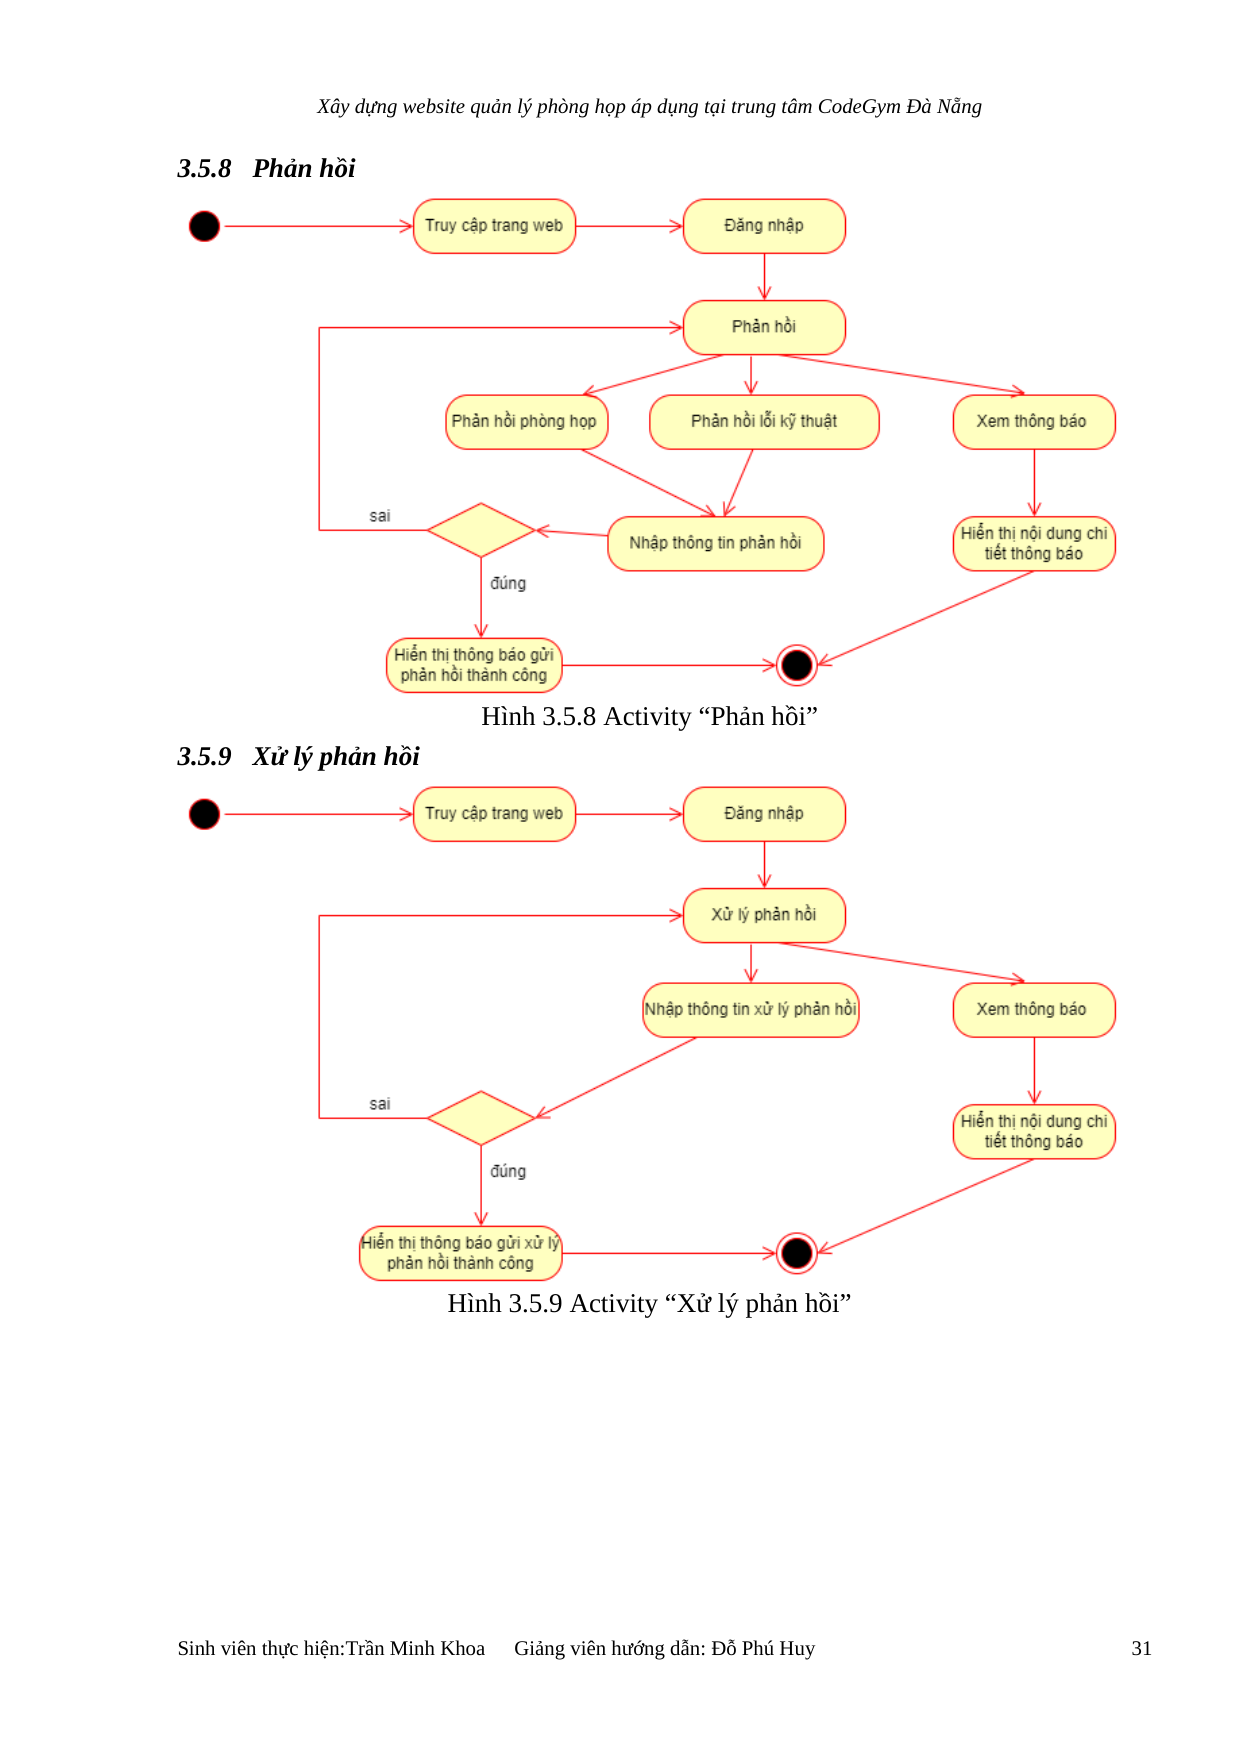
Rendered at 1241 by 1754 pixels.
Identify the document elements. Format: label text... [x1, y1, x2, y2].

text Hình 3.5.8 Activity “Phản hồi” [177, 700, 1122, 731]
list 3.5.9 Xử lý phản hồi [177, 740, 1122, 771]
text Hình 3.5.9 Activity “Xử lý phản hồi” [177, 1288, 1122, 1319]
picture [177, 780, 1123, 1288]
list 3.5.8 Phản hồi [177, 153, 1122, 184]
picture [177, 193, 1123, 700]
